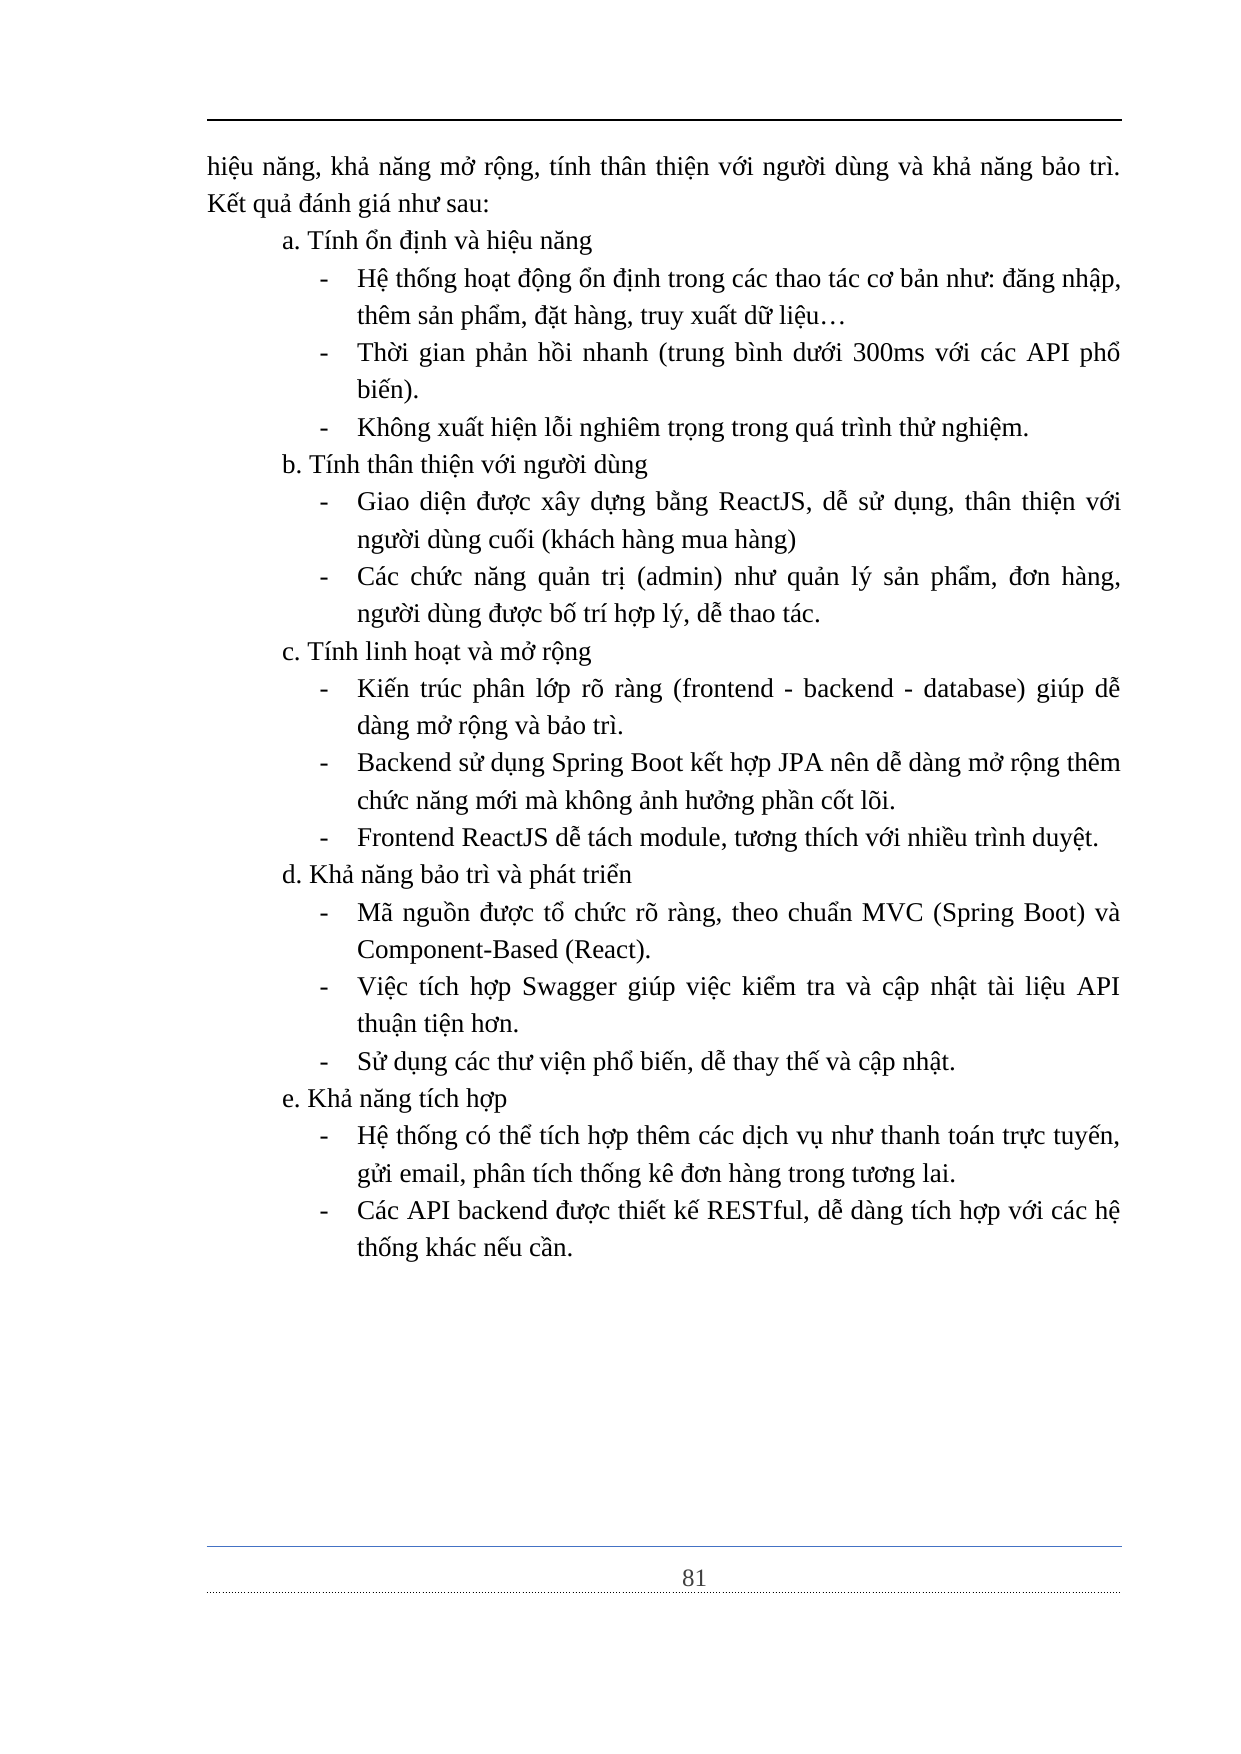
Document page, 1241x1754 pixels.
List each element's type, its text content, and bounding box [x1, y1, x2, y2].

list Thời gian phản hồi nhanh (trung bình dưới 300ms với các API phổ biến). [319, 336, 1122, 405]
list Các chức năng quản trị (admin) như quản lý sản phẩm, đơn hàng, người dùng được bố trí hợp lý, dễ thao tác. [319, 560, 1122, 628]
list Không xuất hiện lỗi nghiêm trọng trong quá trình thử nghiệm. [319, 411, 1122, 442]
list Giao diện được xây dựng bằng ReactJS, dễ sử dụng, thân thiện với người dùng cuối (khách hàng mua hàng) [319, 485, 1122, 554]
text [207, 150, 1122, 218]
list Mã nguồn được tổ chức rõ ràng, theo chuẩn MVC (Spring Boot) và Component-Based (React). [319, 896, 1122, 964]
list Hệ thống có thể tích hợp thêm các dịch vụ như thanh toán trực tuyến, gửi email, phân tích thống kê đơn hàng trong tương lai. [319, 1119, 1122, 1188]
list Backend sử dụng Spring Boot kết hợp JPA nên dễ dàng mở rộng thêm chức năng mới mà không ảnh hưởng phần cốt lõi. [319, 746, 1122, 815]
text e. Khả năng tích hợp [207, 1082, 1122, 1113]
list Frontend ReactJS dễ tách module, tương thích với nhiều trình duyệt. [319, 821, 1122, 852]
list Kiến trúc phân lớp rõ ràng (frontend - backend - database) giúp dễ dàng mở rộng và bảo trì. [319, 672, 1122, 740]
list Các API backend được thiết kế RESTful, dễ dàng tích hợp với các hệ thống khác nếu cần. [319, 1194, 1122, 1262]
list Hệ thống hoạt động ổn định trong các thao tác cơ bản như: đăng nhập, thêm sản phẩm, đặt hàng, truy xuất dữ liệu… [319, 262, 1122, 330]
list Sử dụng các thư viện phổ biến, dễ thay thế và cập nhật. [319, 1045, 1122, 1076]
list Việc tích hợp Swagger giúp việc kiểm tra và cập nhật tài liệu API thuận tiện hơn. [319, 970, 1122, 1039]
text d. Khả năng bảo trì và phát triển [207, 858, 1122, 889]
text a. Tính ổn định và hiệu năng [207, 224, 1122, 256]
text b. Tính thân thiện với người dùng [207, 448, 1122, 479]
text c. Tính linh hoạt và mở rộng [207, 634, 1122, 666]
